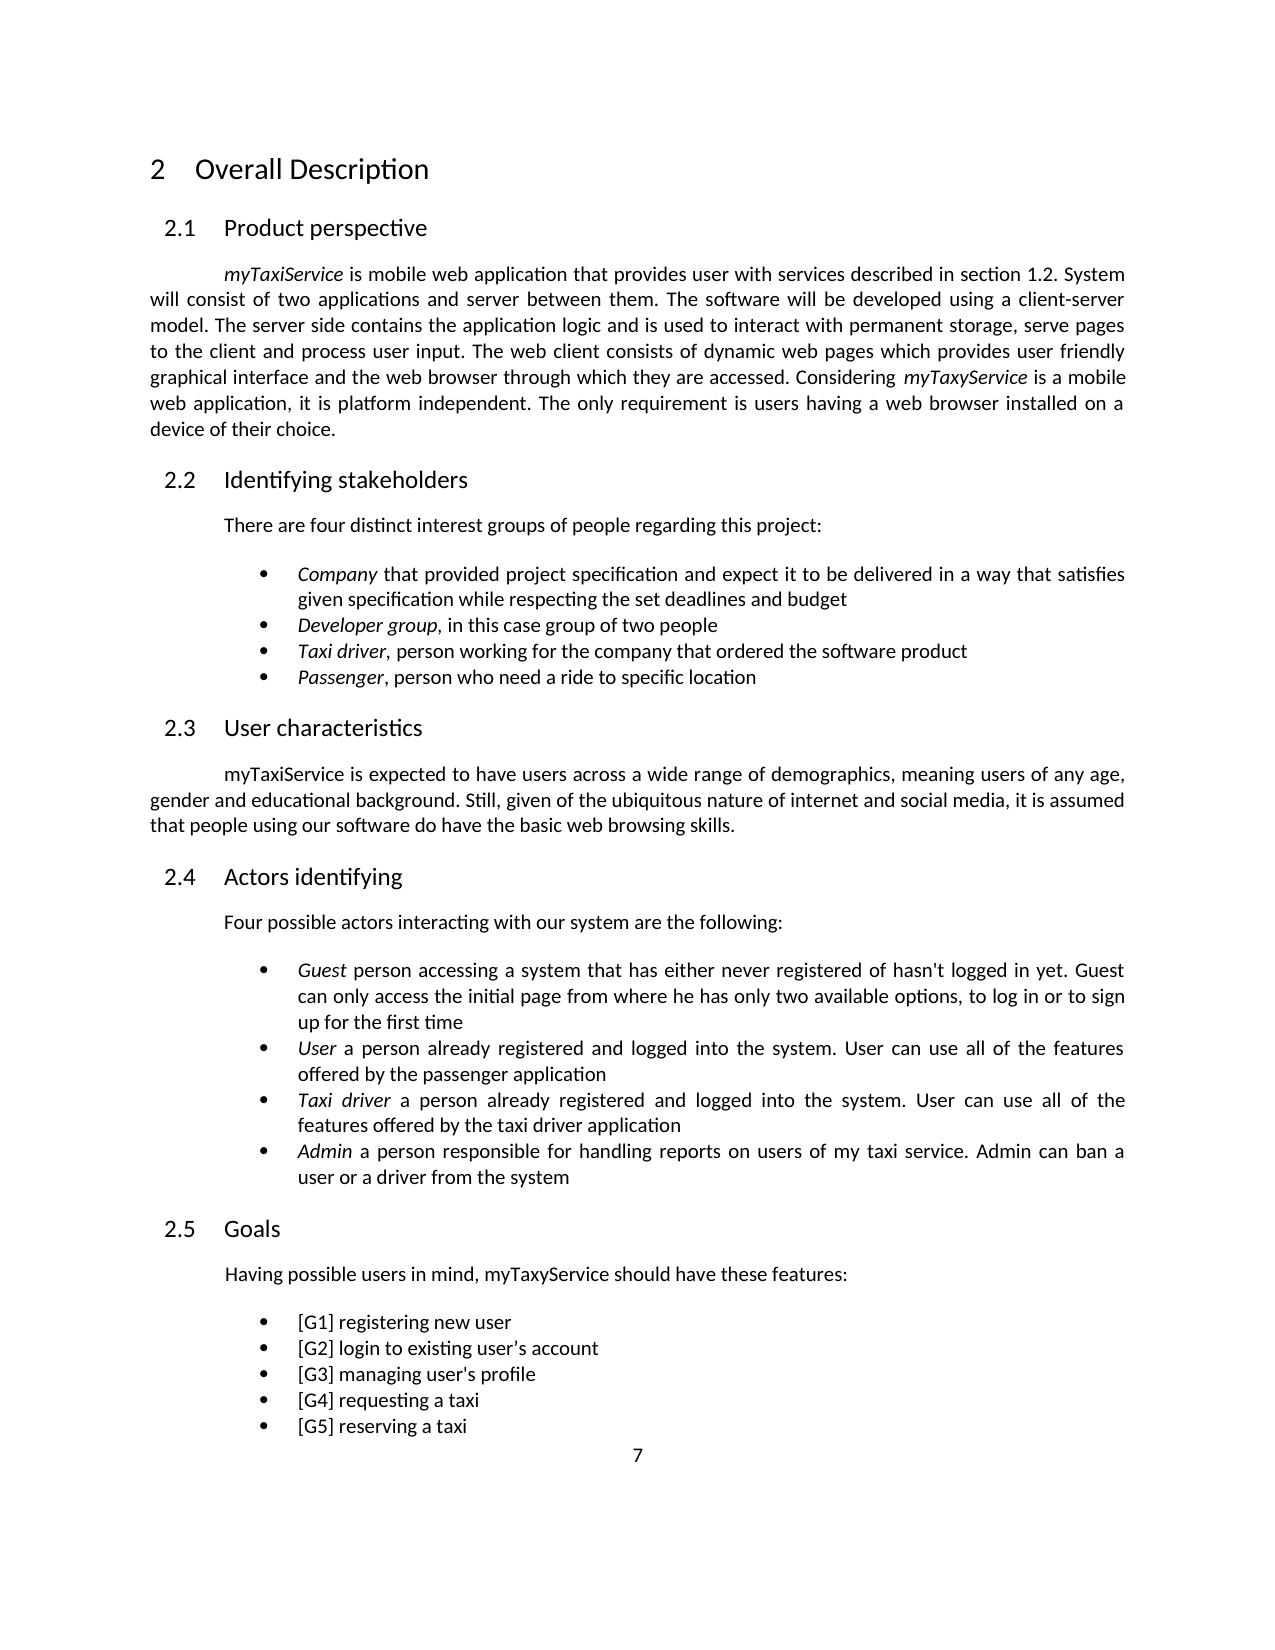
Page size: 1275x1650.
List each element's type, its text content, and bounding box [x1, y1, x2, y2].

subtitle Product perspective [164, 212, 1127, 243]
list [G5] reserving a taxi [260, 1413, 1127, 1438]
list [G4] requesting a taxi [260, 1387, 995, 1412]
list Company that provided project specification and expect it to be delivered in a way that satisfies given specification while respecting the set deadlines and budget [260, 561, 1127, 612]
subtitle Identifying stakeholders [164, 464, 1127, 494]
subtitle Goals [164, 1213, 1127, 1243]
subtitle User characteristics [164, 712, 1127, 743]
list Passenger, person who need a ride to specific location [260, 664, 1127, 689]
text Having possible users in mind, myTaxyService should have these features: [150, 1261, 1127, 1287]
text Four possible actors interacting with our system are the following: [150, 909, 1127, 935]
list Guest person accessing a system that has either never registered of hasn't logged in yet. Guest can only access the initial page from where he has only two available options, to log in or to sign up for the first time [260, 958, 1127, 1035]
list Taxi driver, person working for the company that ordered the software product [260, 638, 1127, 664]
list [G3] managing user's profile [260, 1361, 1127, 1387]
text There are four distinct interest groups of people regarding this project: [150, 512, 1127, 538]
subtitle Actors identifying [164, 861, 1127, 891]
list User a person already registered and logged into the system. User can use all of the features offered by the passenger application [260, 1035, 1127, 1086]
list Developer group, in this case group of two people [260, 612, 1127, 638]
list [G2] login to existing user’s account [260, 1335, 1127, 1361]
subtitle Overall Description [150, 150, 1125, 187]
text myTaxiService is mobile web application that provides user with services described in section 1.2. System will consist of two applications and server between them. The software will be developed using a client-server model. The server side contains the application logic and is used to interact with permanent storage, serve pages to the client and process user input. The web client consists of dynamic web pages which provides user friendly graphical interface and the web browser through which they are accessed. Considering myTaxyService is a mobile web application, it is platform independent. The only requirement is users having a web browser installed on a device of their choice. [150, 261, 1127, 441]
list [G1] registering new user [260, 1309, 1127, 1335]
list Admin a person responsible for handling reports on users of my taxi service. Admin can ban a user or a driver from the system [260, 1138, 1127, 1190]
text myTaxiService is expected to have users across a wide range of demographics, meaning users of any age, gender and educational background. Still, given of the ubiquitous nature of internet and social media, it is assumed that people using our software do have the basic web browsing skills. [150, 761, 1127, 838]
list Taxi driver a person already registered and logged into the system. User can use all of the features offered by the taxi driver application [260, 1087, 1127, 1138]
